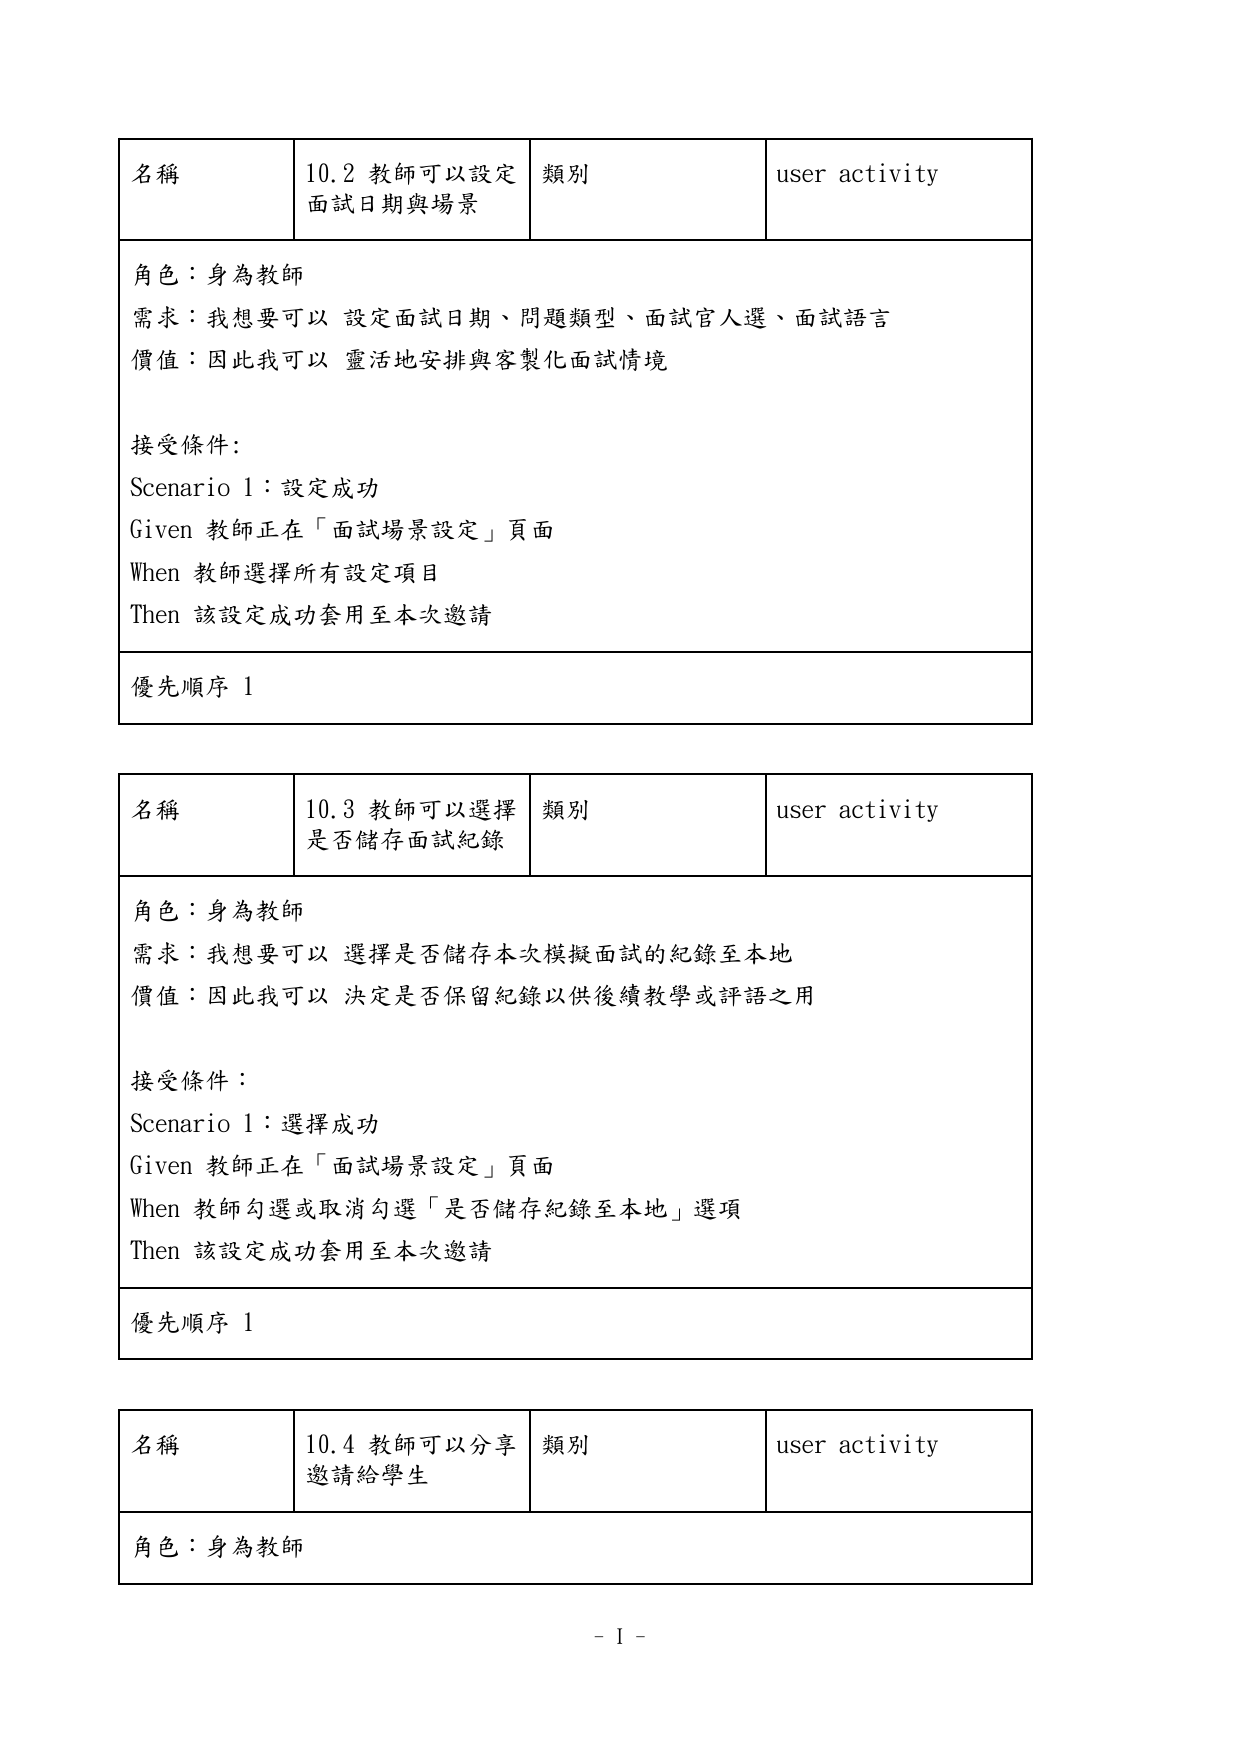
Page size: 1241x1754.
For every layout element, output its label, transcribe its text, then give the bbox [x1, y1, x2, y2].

table_header 10.2 教師可以設定面試日期與場景 [295, 140, 529, 239]
table_header 10.3 教師可以選擇是否儲存面試紀錄 [295, 775, 529, 875]
table_header user activity [767, 1411, 1031, 1511]
table_cell 優先順序 1 [120, 653, 1031, 722]
table_header 類別 [531, 775, 765, 875]
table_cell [120, 1513, 1031, 1582]
table_header 類別 [531, 140, 765, 239]
table_header 名稱 [120, 775, 293, 875]
table_cell 優先順序 1 [120, 1289, 1031, 1358]
table_header 類別 [531, 1411, 765, 1511]
table_cell 角色：身為教師 需求：我想要可以 設定面試日期、問題類型、面試官人選、面試語言 價值：因此我可以 靈活地安排與客製化面試情境 接受條件: Scenario 1：設定成功 Given 教師正在「面試場景設定」頁面 When 教師選擇所有設定項目 Then 該設定成功套用至本次邀請 [120, 241, 1031, 651]
table_header user activity [767, 140, 1031, 239]
table_header 名稱 [120, 140, 293, 239]
table_header user activity [767, 775, 1031, 875]
table_header 名稱 [120, 1411, 293, 1511]
table_header 10.4 教師可以分享邀請給學生 [295, 1411, 529, 1511]
table_cell 角色：身為教師 需求：我想要可以 選擇是否儲存本次模擬面試的紀錄至本地 價值：因此我可以 決定是否保留紀錄以供後續教學或評語之用 接受條件： Scenario 1：選擇成功 Given 教師正在「面試場景設定」頁面 When 教師勾選或取消勾選「是否儲存紀錄至本地」選項 Then 該設定成功套用至本次邀請 [120, 877, 1031, 1287]
